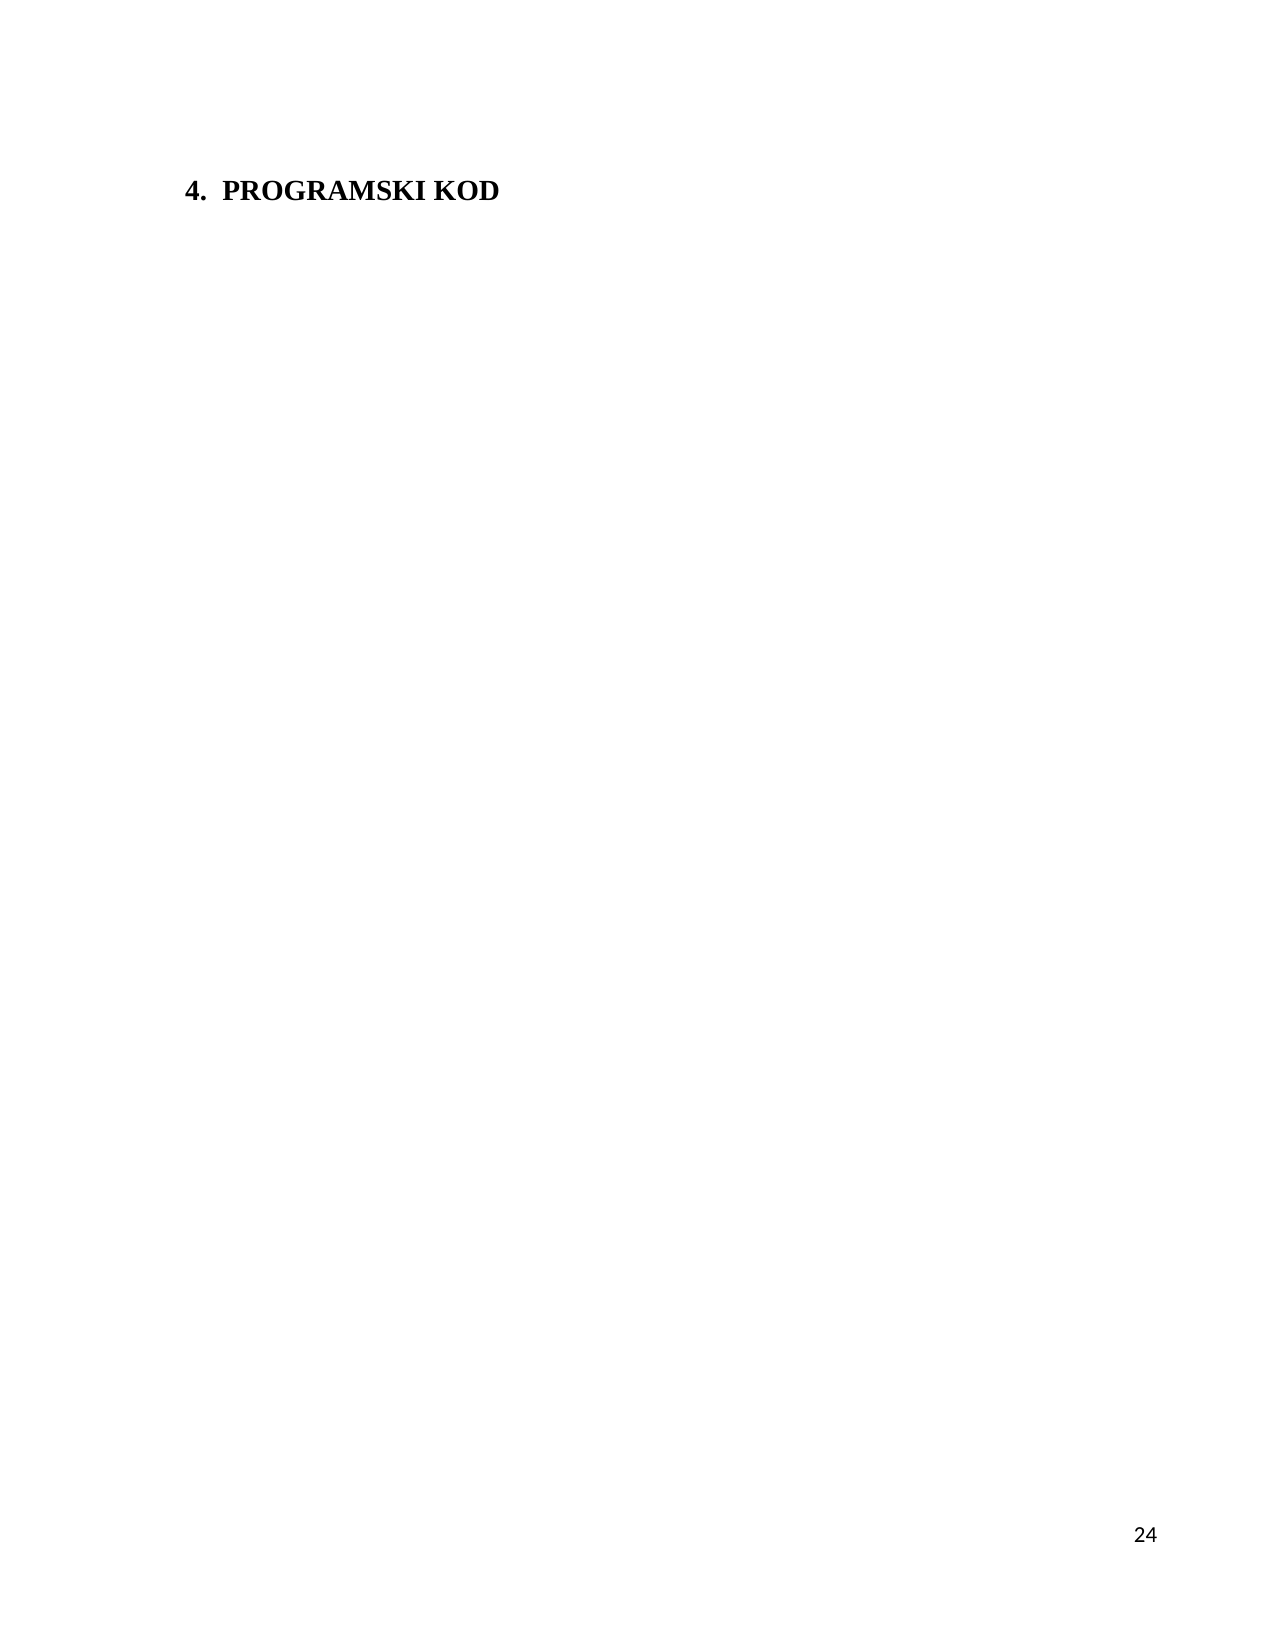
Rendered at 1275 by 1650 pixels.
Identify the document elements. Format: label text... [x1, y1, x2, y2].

subtitle PROGRAMSKI KOD [185, 173, 1157, 206]
